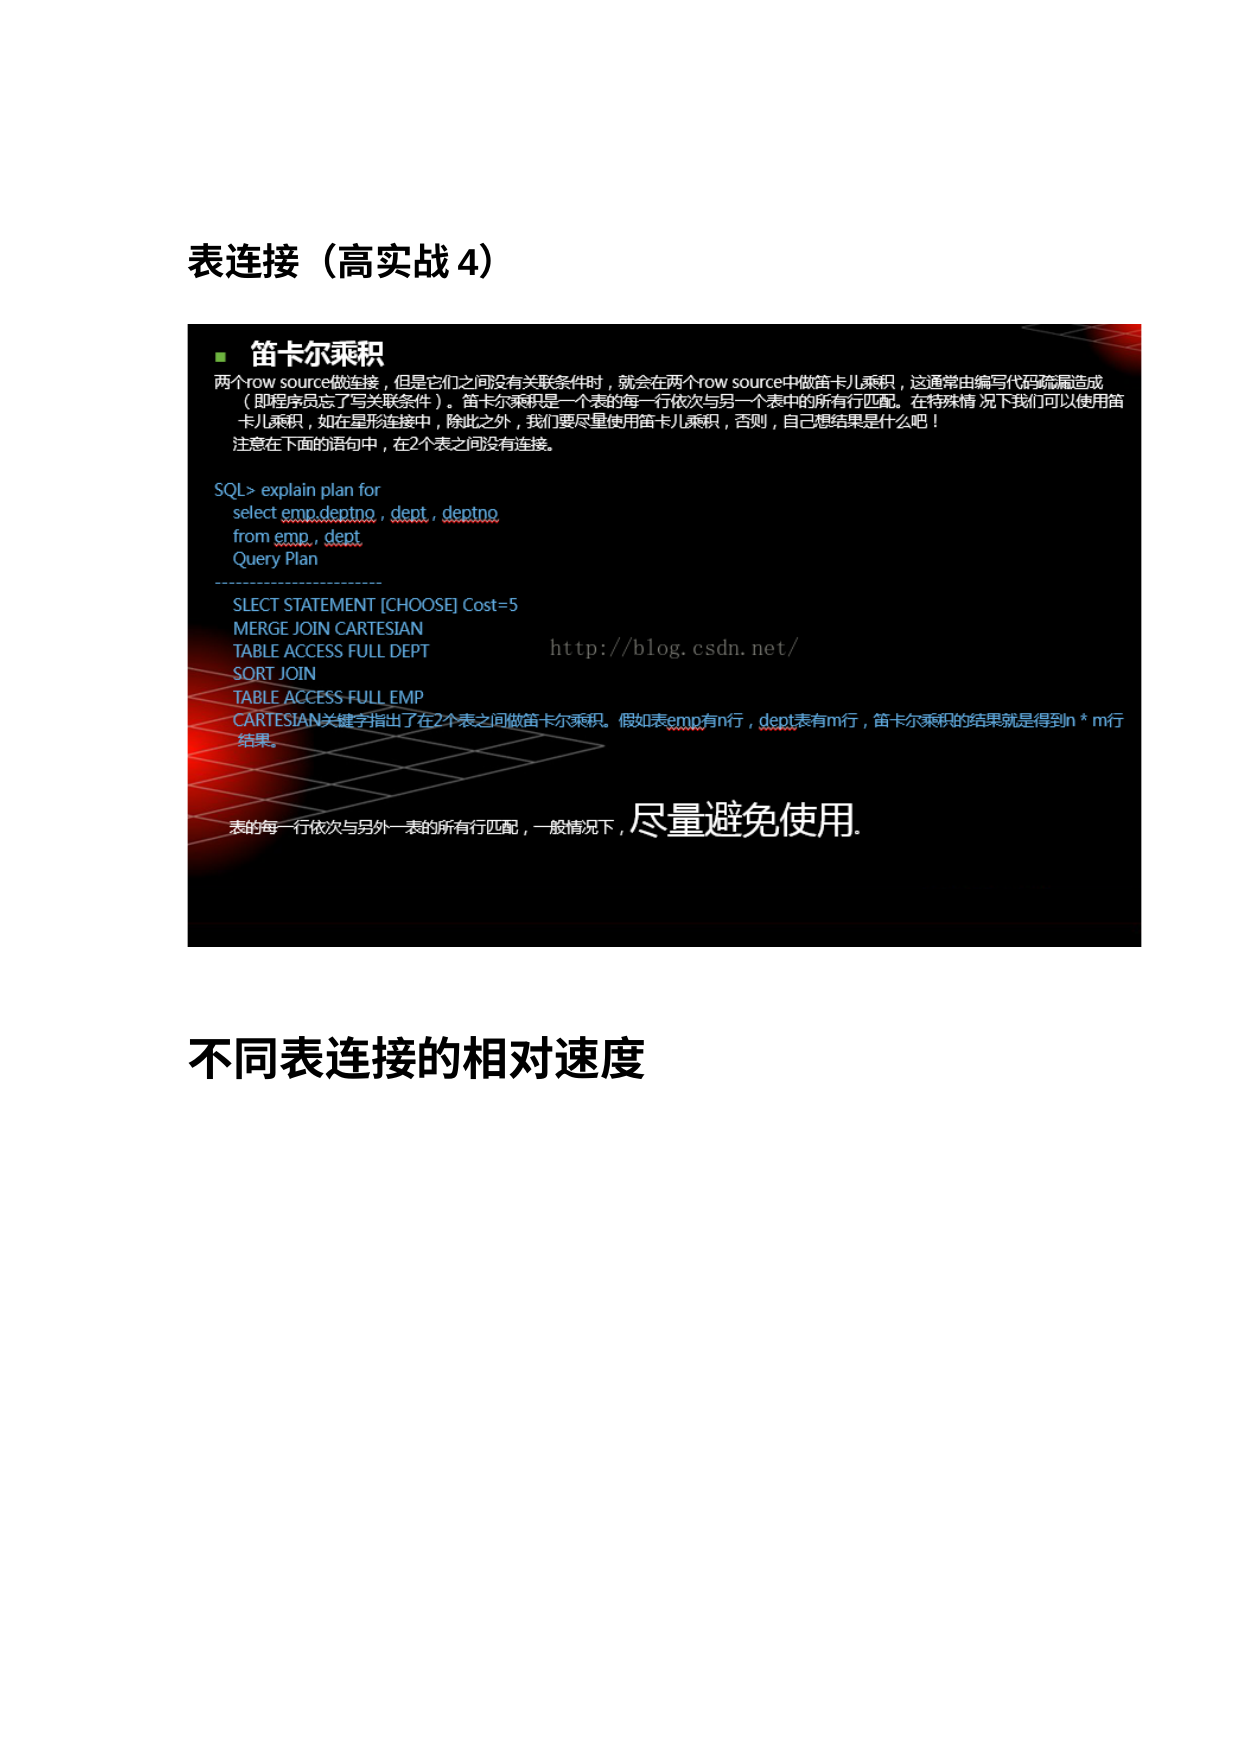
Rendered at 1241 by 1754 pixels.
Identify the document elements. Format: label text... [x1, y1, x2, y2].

subtitle 表连接（高实战4） [187, 227, 1053, 292]
subtitle 不同表连接的相对速度 [187, 1007, 1053, 1104]
picture [187, 324, 1142, 947]
